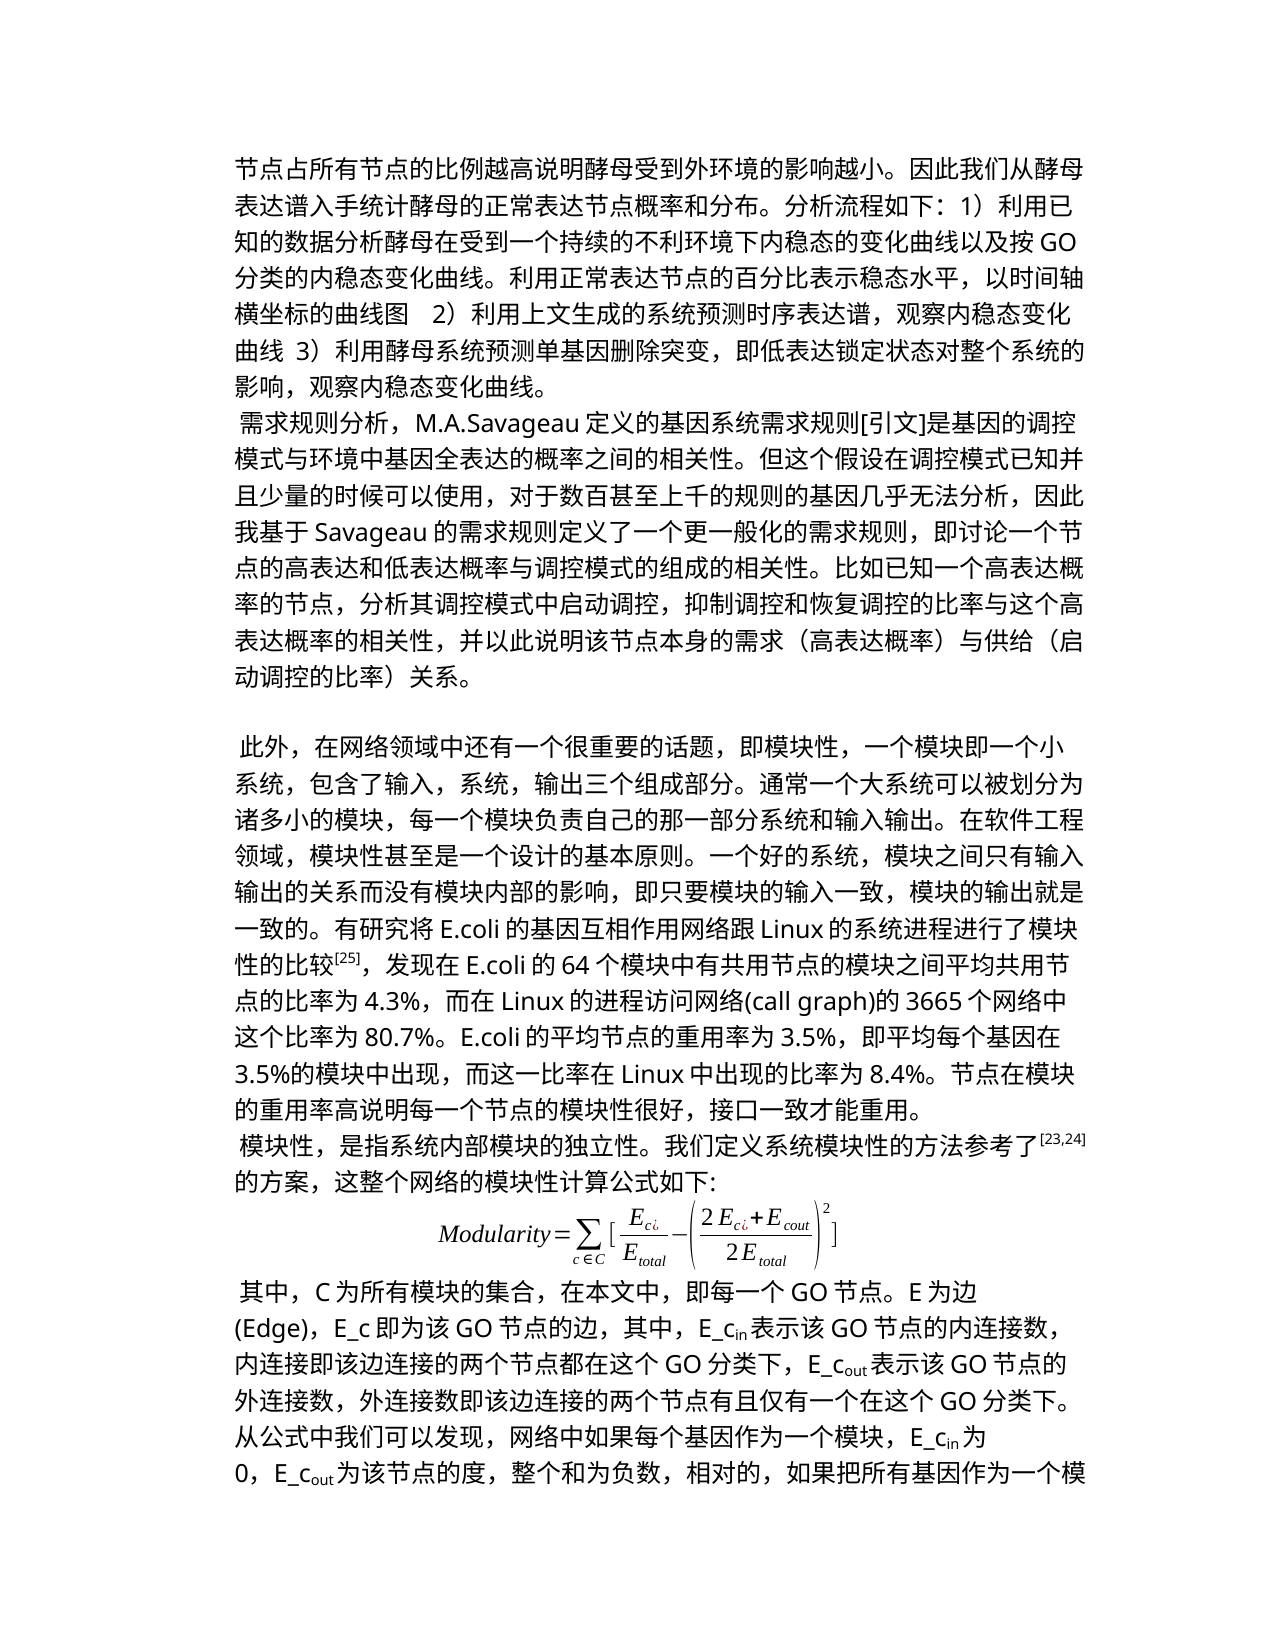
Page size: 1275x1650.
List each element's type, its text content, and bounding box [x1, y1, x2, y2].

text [187, 1272, 1087, 1490]
text 此外，在网络领域中还有一个很重要的话题，即模块性，一个模块即一个小系统，包含了输入，系统，输出三个组成部分。通常一个大系统可以被划分为诸多小的模块，每一个模块负责自己的那一部分系统和输入输出。在软件工程领域，模块性甚至是一个设计的基本原则。一个好的系统，模块之间只有输入输出的关系而没有模块内部的影响，即只要模块的输入一致，模块的输出就是一致的。有研究将E.coli的基因互相作用网络跟Linux的系统进程进行了模块性的比较[25]，发现在E.coli的64个模块中有共用节点的模块之间平均共用节点的比率为4.3%，而在Linux的进程访问网络(call graph)的3665个网络中这个比率为80.7%。E.coli的平均节点的重用率为3.5%，即平均每个基因在3.5%的模块中出现，而这一比率在Linux中出现的比率为8.4%。节点在模块的重用率高说明每一个节点的模块性很好，接口一致才能重用。 [187, 728, 1087, 1127]
text 模块性，是指系统内部模块的独立性。我们定义系统模块性的方法参考了[23,24]的方案，这整个网络的模块性计算公式如下: [187, 1127, 1087, 1199]
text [187, 150, 1087, 404]
text 需求规则分析，M.A.Savageau定义的基因系统需求规则[引文]是基因的调控模式与环境中基因全表达的概率之间的相关性。但这个假设在调控模式已知并且少量的时候可以使用，对于数百甚至上千的规则的基因几乎无法分析，因此我基于Savageau的需求规则定义了一个更一般化的需求规则，即讨论一个节点的高表达和低表达概率与调控模式的组成的相关性。比如已知一个高表达概率的节点，分析其调控模式中启动调控，抑制调控和恢复调控的比率与这个高表达概率的相关性，并以此说明该节点本身的需求（高表达概率）与供给（启动调控的比率）关系。 [187, 404, 1087, 694]
